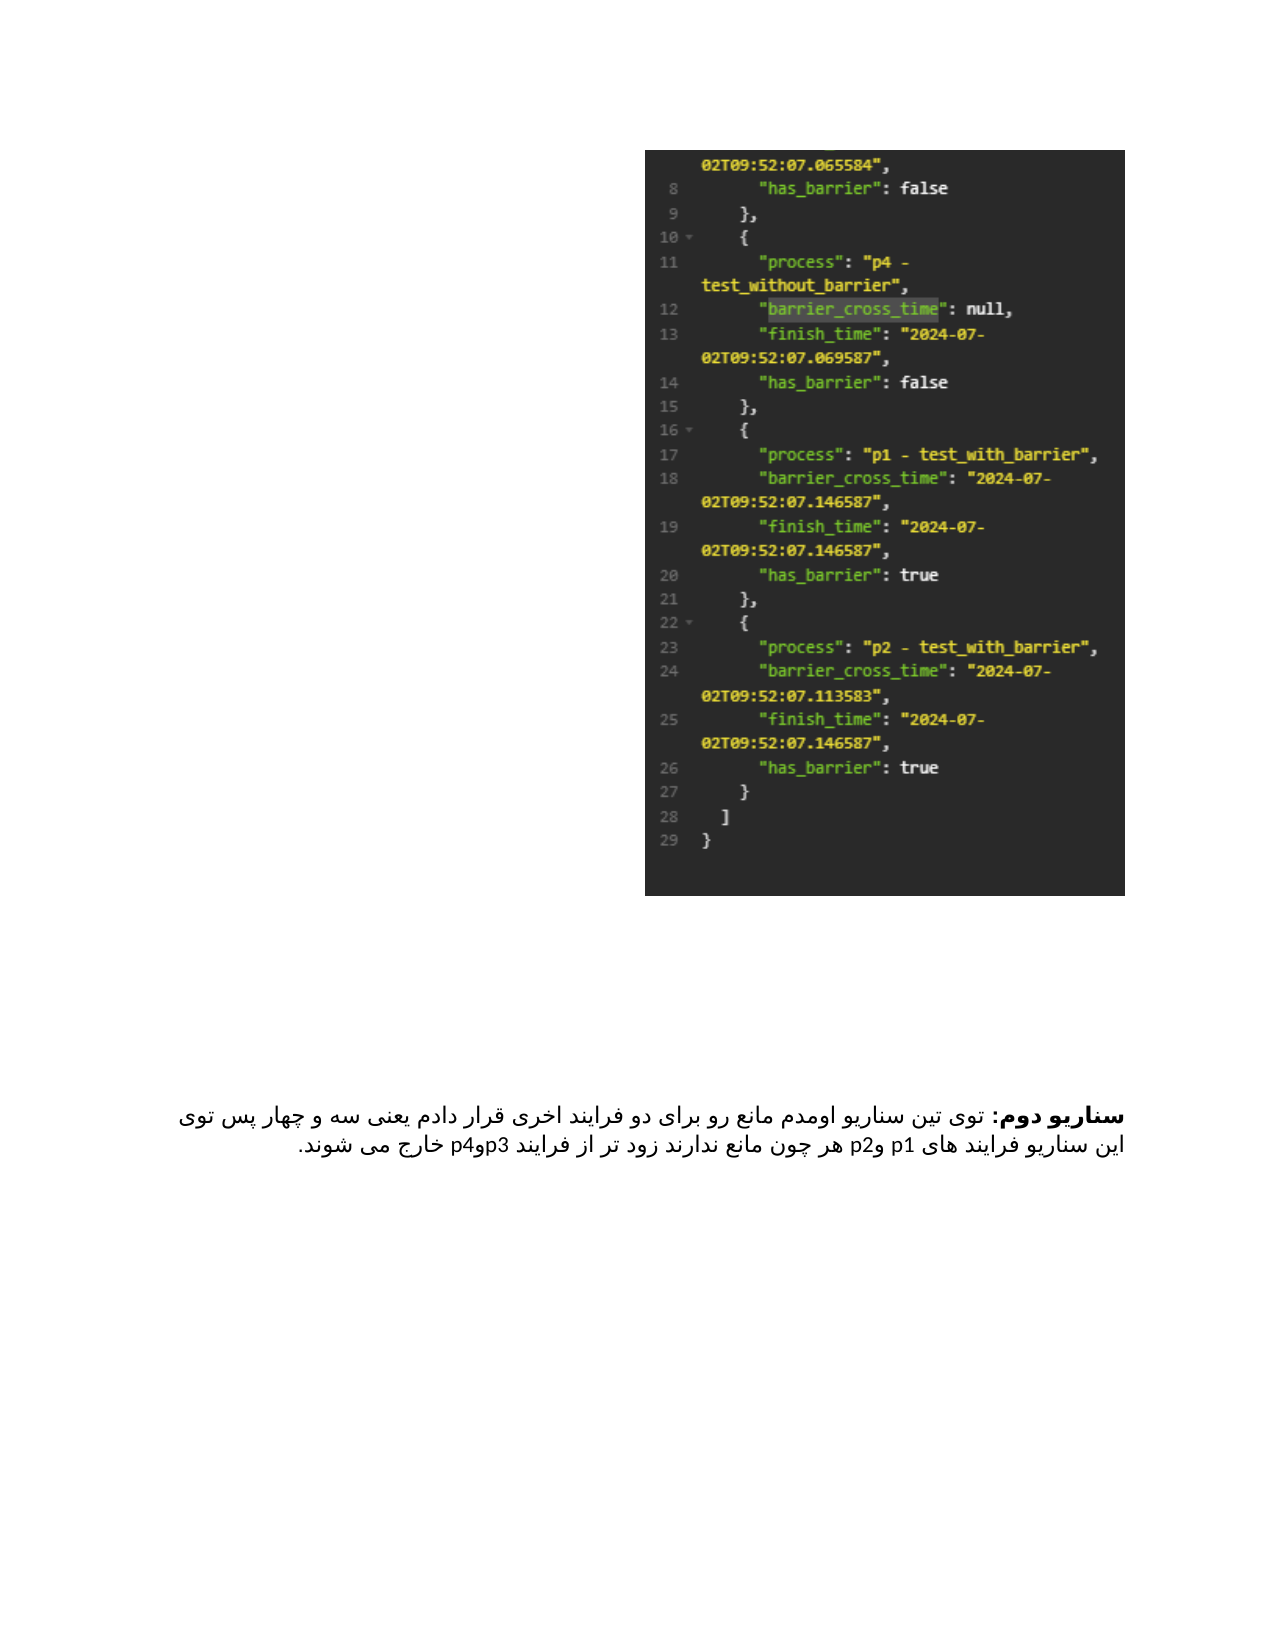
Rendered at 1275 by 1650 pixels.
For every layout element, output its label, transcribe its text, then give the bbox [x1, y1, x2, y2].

picture [645, 150, 1125, 896]
text سناریو دوم: توی تین سناریو اومدم مانع رو برای دو فرایند اخری قرار دادم یعنی سه و چهار پس توی این سناریو فرایند های p1 وp2 هر چون مانع ندارند زود تر از فرایند p3وp4 خارج می شوند. [150, 1102, 1125, 1158]
